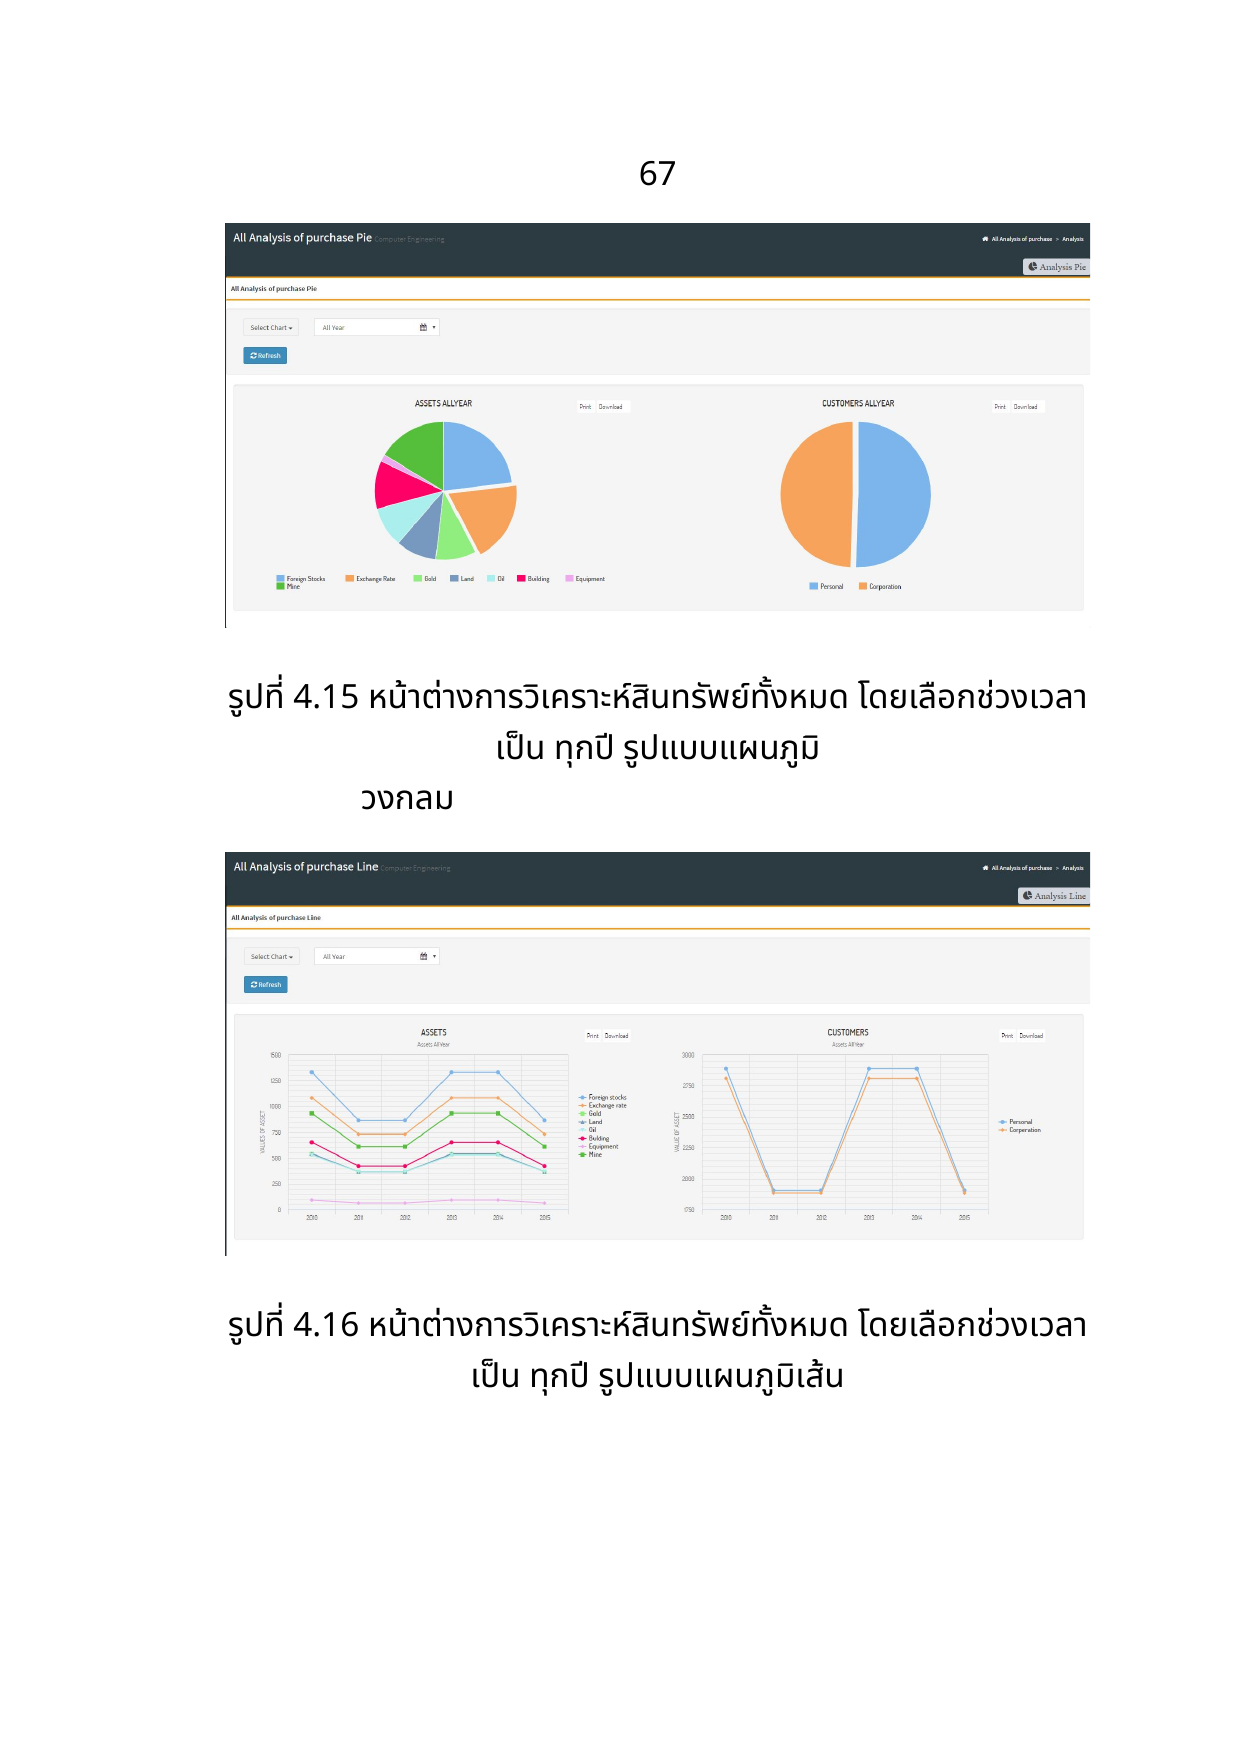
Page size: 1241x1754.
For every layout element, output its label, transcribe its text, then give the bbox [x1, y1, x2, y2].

text รูปที่ 4.15 หน้าต่างการวิเคราะห์สินทรัพย์ทั้งหมด โดยเลือกช่วงเวลาเป็น ทุกปี รูปแบบแผนภูมิ [225, 673, 1090, 774]
picture [225, 852, 1091, 1256]
picture [225, 223, 1091, 628]
text วงกลม [225, 774, 1090, 824]
text รูปที่ 4.16 หน้าต่างการวิเคราะห์สินทรัพย์ทั้งหมด โดยเลือกช่วงเวลาเป็น ทุกปี รูปแบบแผนภูมิเส้น [225, 1301, 1090, 1402]
